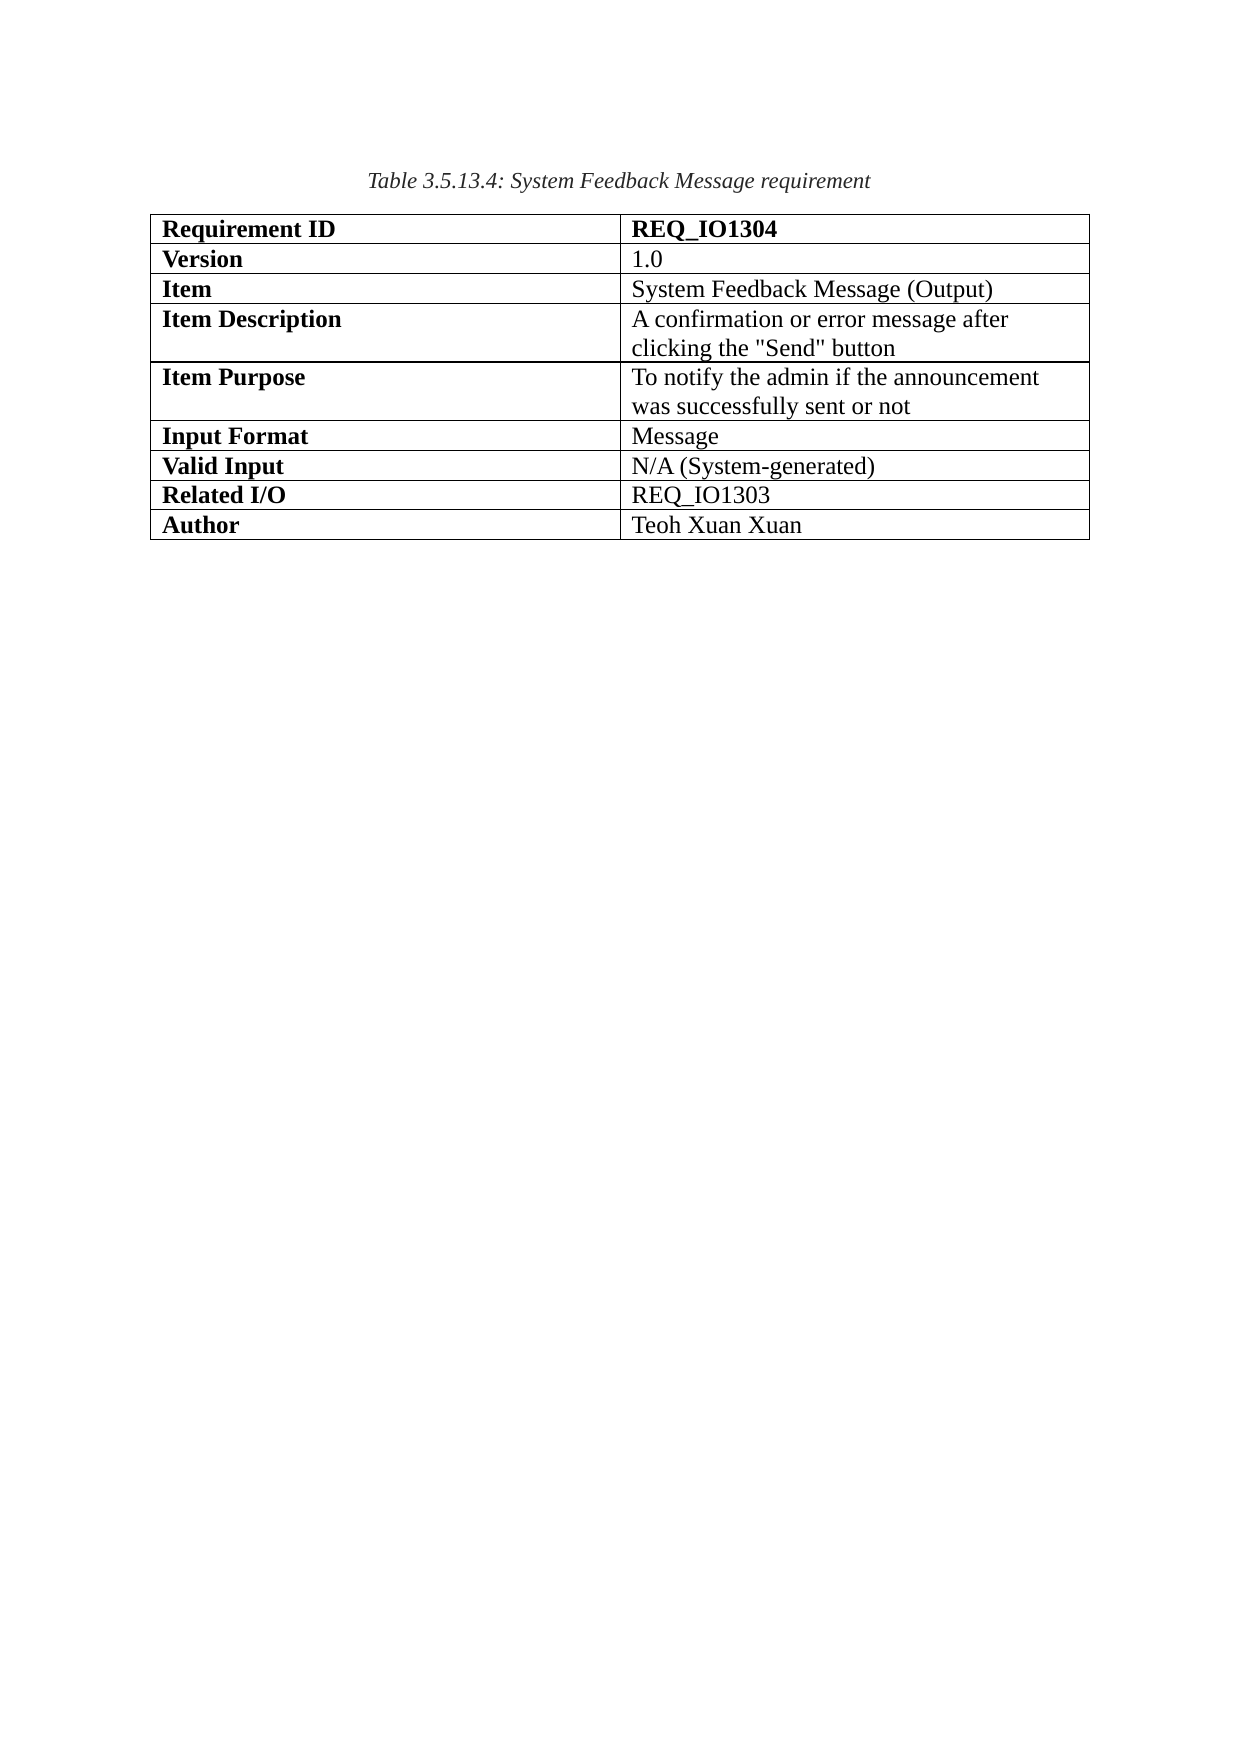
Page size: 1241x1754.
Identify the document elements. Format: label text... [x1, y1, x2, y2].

table_cell REQ_IO1303 [621, 481, 1089, 509]
table_cell Author [151, 510, 620, 539]
table_cell System Feedback Message (Output) [621, 274, 1089, 303]
table_cell N/A (System-generated) [621, 451, 1089, 479]
table_cell To notify the admin if the announcement was successfully sent or not [621, 363, 1089, 420]
table_cell Teoh Xuan Xuan [621, 510, 1089, 539]
table_header REQ_IO1304 [621, 215, 1089, 243]
table_cell Item [151, 274, 620, 303]
table_cell Valid Input [151, 451, 620, 479]
table_header Requirement ID [151, 215, 620, 243]
table_cell Related I/O [151, 481, 620, 509]
table_cell Message [621, 421, 1089, 450]
table_cell Input Format [151, 421, 620, 450]
table_cell 1.0 [621, 244, 1089, 273]
text Table 3.5.13.4: System Feedback Message requirement [150, 167, 1090, 193]
table_cell Item Purpose [151, 363, 620, 420]
table_cell Item Description [151, 304, 620, 361]
table_cell Version [151, 244, 620, 273]
table_cell A confirmation or error message after clicking the "Send" button [621, 304, 1089, 361]
